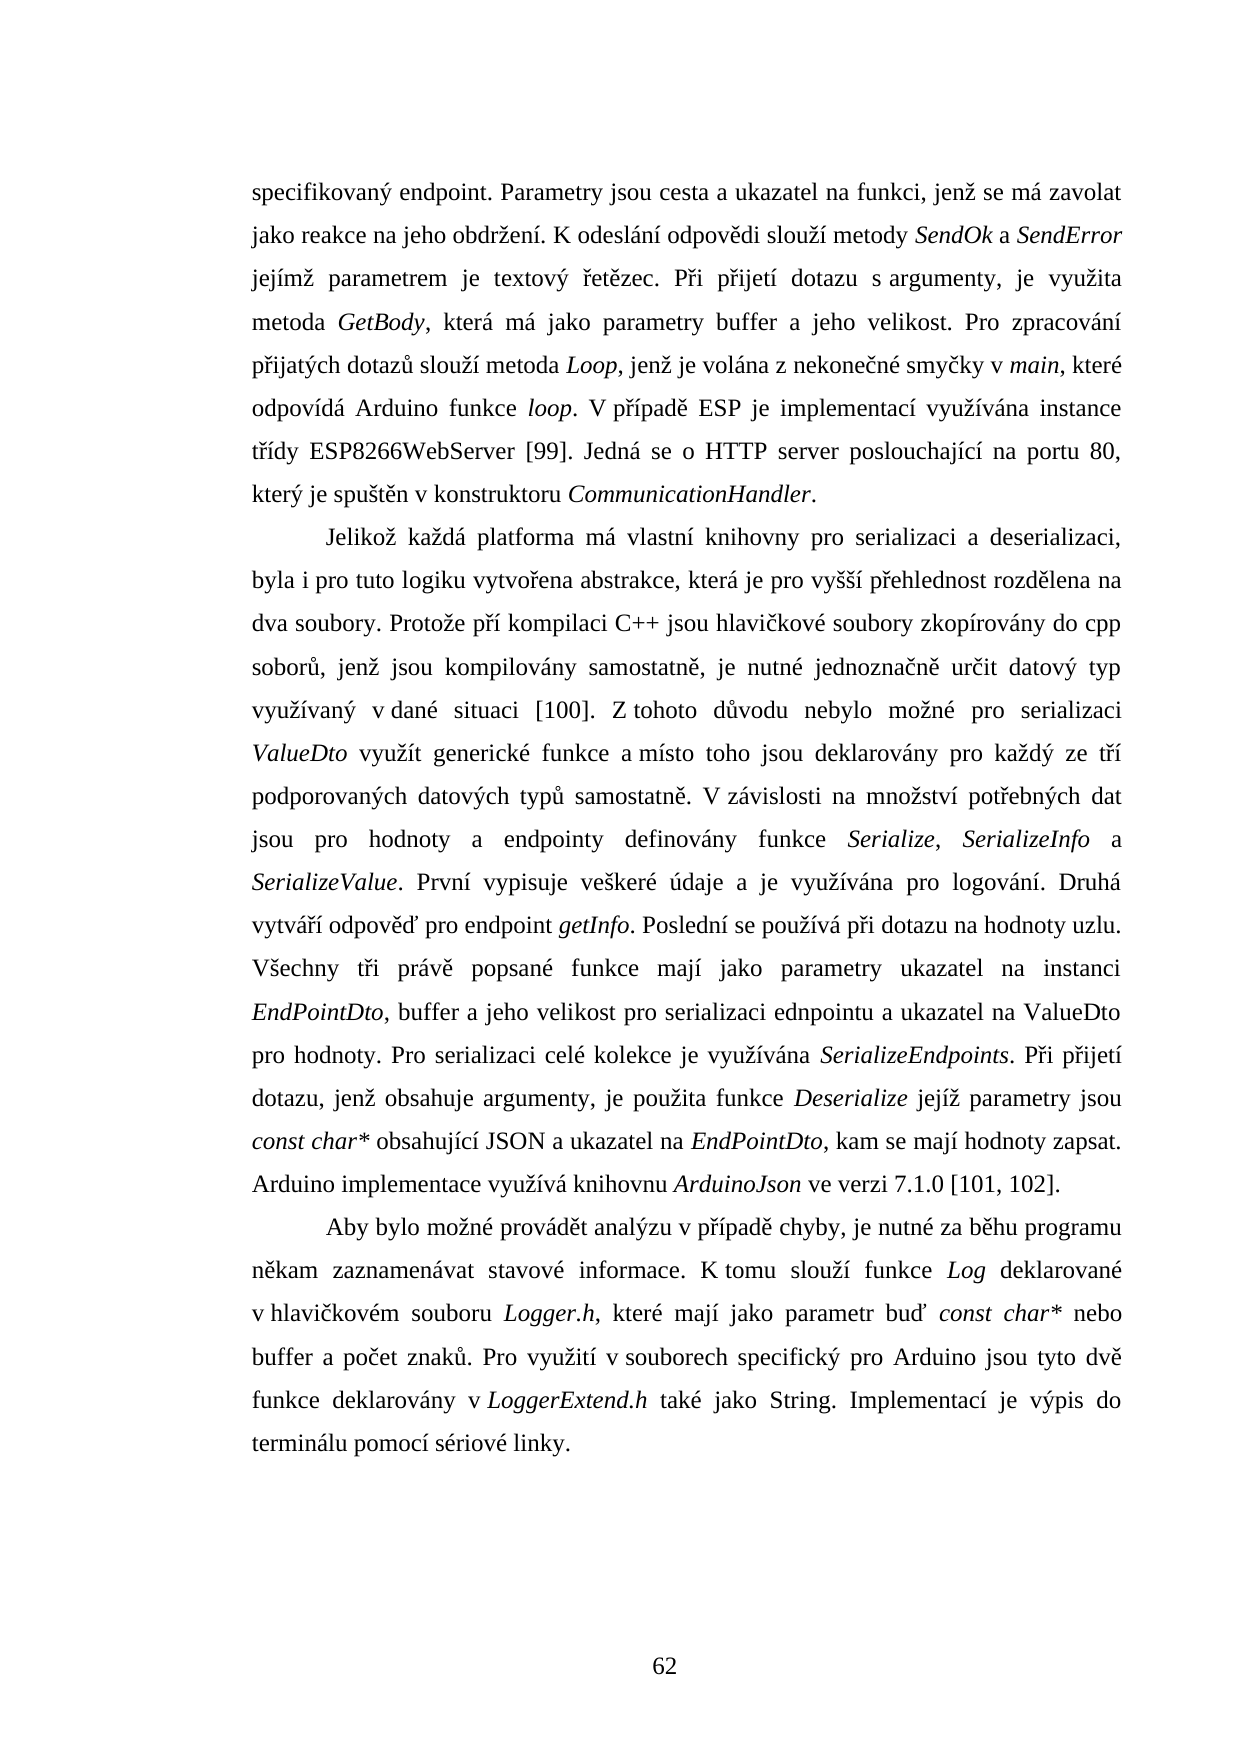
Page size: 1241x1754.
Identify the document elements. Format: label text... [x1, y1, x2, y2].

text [252, 177, 1122, 508]
text Aby bylo možné provádět analýzu v případě chyby, je nutné za běhu programu někam zaznamenávat stavové informace. K tomu slouží funkce Log deklarované v hlavičkovém souboru Logger.h, které mají jako parametr buď const char* nebo buffer a počet znaků. Pro využití v souborech specifický pro Arduino jsou tyto dvě funkce deklarovány v LoggerExtend.h také jako String. Implementací je výpis do terminálu pomocí sériové linky. [252, 1212, 1122, 1457]
text Jelikož každá platforma má vlastní knihovny pro serializaci a deserializaci, byla i pro tuto logiku vytvořena abstrakce, která je pro vyšší přehlednost rozdělena na dva soubory. Protože pří kompilaci C++ jsou hlavičkové soubory zkopírovány do cpp soborů, jenž jsou kompilovány samostatně, je nutné jednoznačně určit datový typ využívaný v dané situaci . Z tohoto důvodu nebylo možné pro serializaci ValueDto využít generické funkce a místo toho jsou deklarovány pro každý ze tří podporovaných datových typů samostatně. V závislosti na množství potřebných dat jsou pro hodnoty a endpointy definovány funkce Serialize, SerializeInfo a SerializeValue. První vypisuje veškeré údaje a je využívána pro logování. Druhá vytváří odpověď pro endpoint getInfo. Poslední se používá při dotazu na hodnoty uzlu. Všechny tři právě popsané funkce mají jako parametry ukazatel na instanci EndPointDto, buffer a jeho velikost pro serializaci ednpointu a ukazatel na ValueDto pro hodnoty. Pro serializaci celé kolekce je využívána SerializeEndpoints. Při přijetí dotazu, jenž obsahuje argumenty, je použita funkce Deserialize jejíž parametry jsou const char* obsahující JSON a ukazatel na EndPointDto, kam se mají hodnoty zapsat. Arduino implementace využívá knihovnu ArduinoJson ve verzi 7.1.0 . [252, 522, 1122, 1198]
